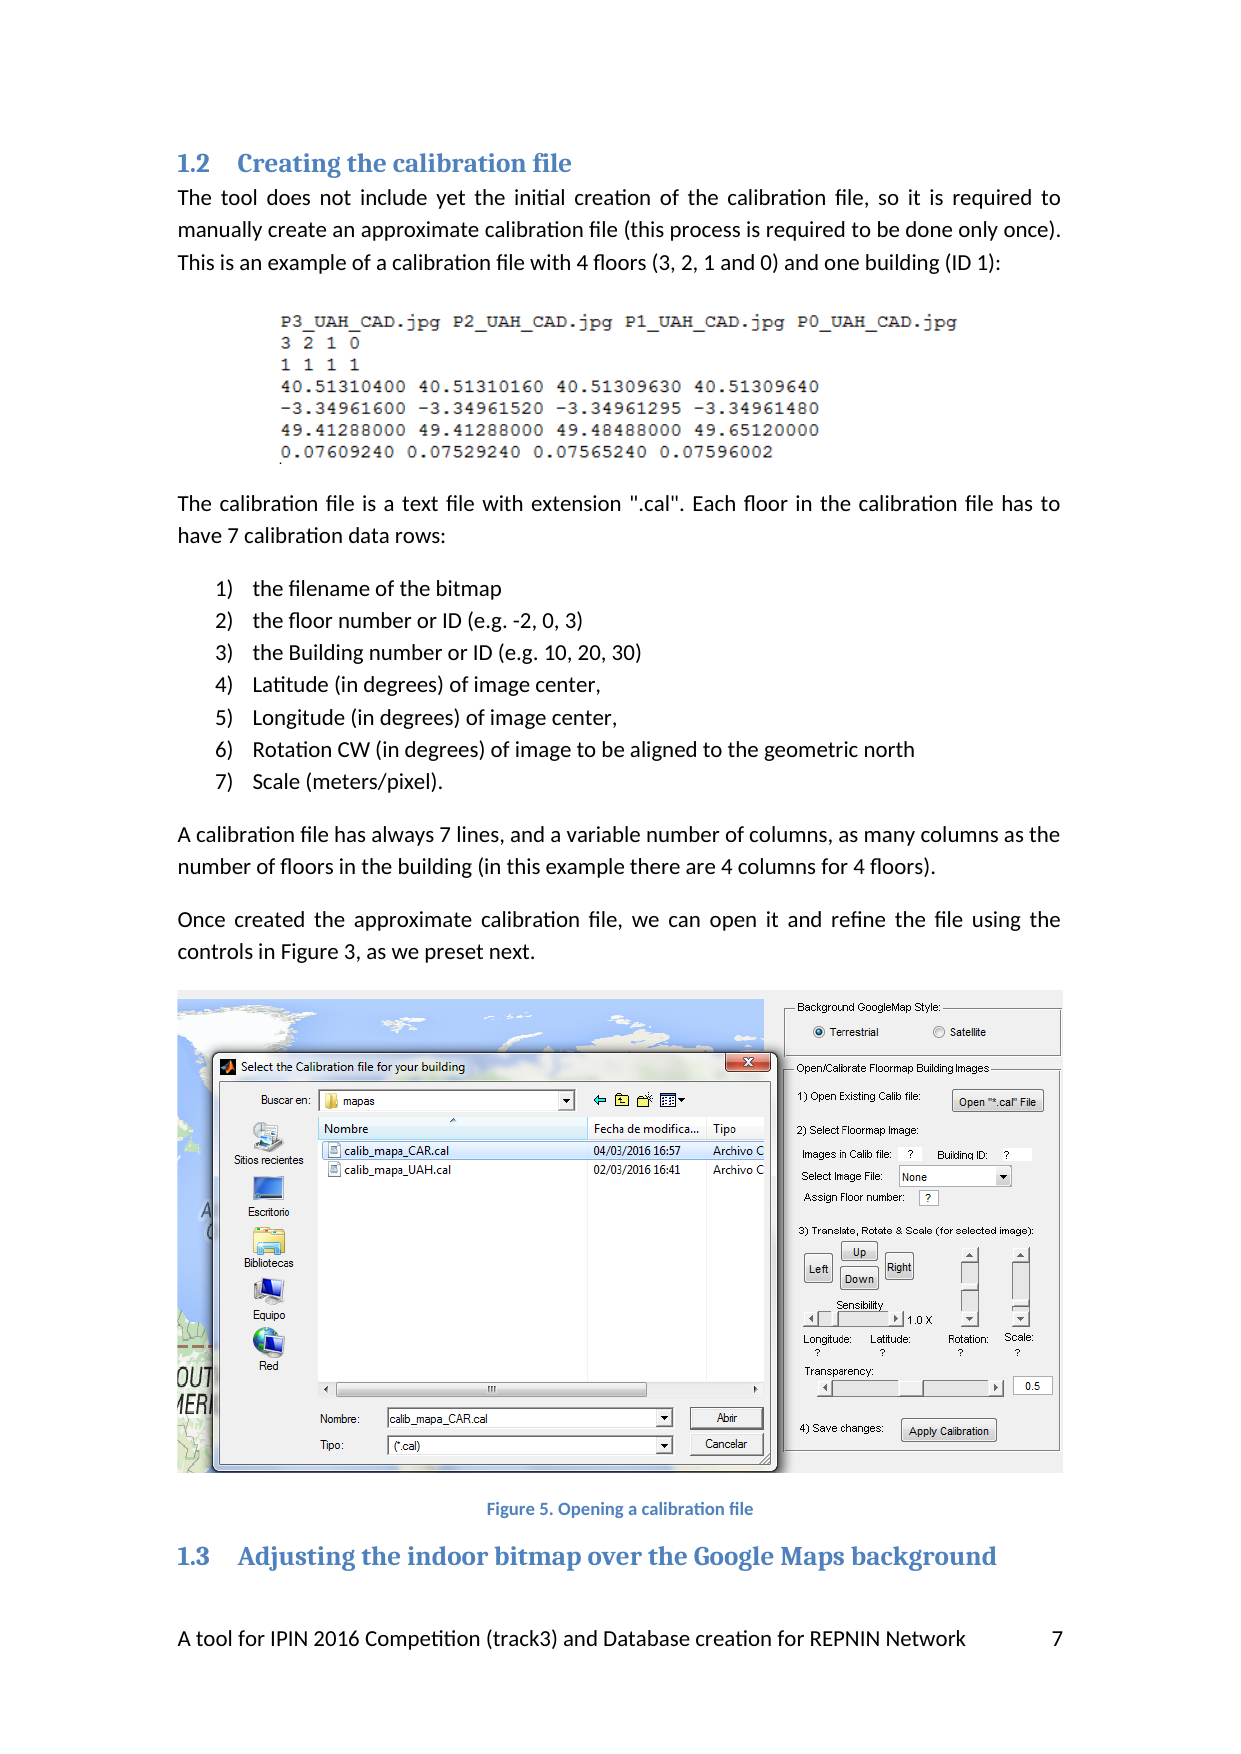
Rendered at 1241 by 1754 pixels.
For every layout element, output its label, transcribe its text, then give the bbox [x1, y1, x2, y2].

list the filename of the bitmap [215, 574, 1063, 602]
text The calibration file is a text file with extension ".cal". Each floor in the calibration file has to have 7 calibration data rows: [177, 489, 1063, 549]
list the floor number or ID (e.g. -2, 0, 3) [215, 606, 1063, 634]
list Latitude (in degrees) of image center, [215, 671, 1063, 698]
text A calibration file has always 7 lines, and a variable number of columns, as many columns as the number of floors in the building (in this example there are 4 columns for 4 floors). [177, 820, 1063, 880]
picture [177, 990, 1063, 1473]
list Longitude (in degrees) of image center, [215, 703, 1063, 731]
text Once created the approximate calibration file, we can open it and refine the file using the controls in Figure 3, as we preset next. [177, 905, 1063, 966]
list the Building number or ID (e.g. 10, 20, 30) [215, 638, 1063, 666]
list Rotation CW (in degrees) of image to be aligned to the geometric north [215, 735, 1063, 763]
subtitle Adjusting the indoor bitmap over the Google Maps background [177, 1541, 1063, 1572]
subtitle Creating the calibration file [177, 148, 1063, 179]
picture [266, 300, 974, 464]
text Figure 5. Opening a calibration file [177, 1497, 1063, 1520]
text The tool does not include yet the initial creation of the calibration file, so it is required to manually create an approximate calibration file (this process is required to be done only once). This is an example of a calibration file with 4 floors (3, 2, 1 and 0) and one building (ID 1): [177, 183, 1063, 276]
list Scale (meters/pixel). [215, 767, 1063, 795]
